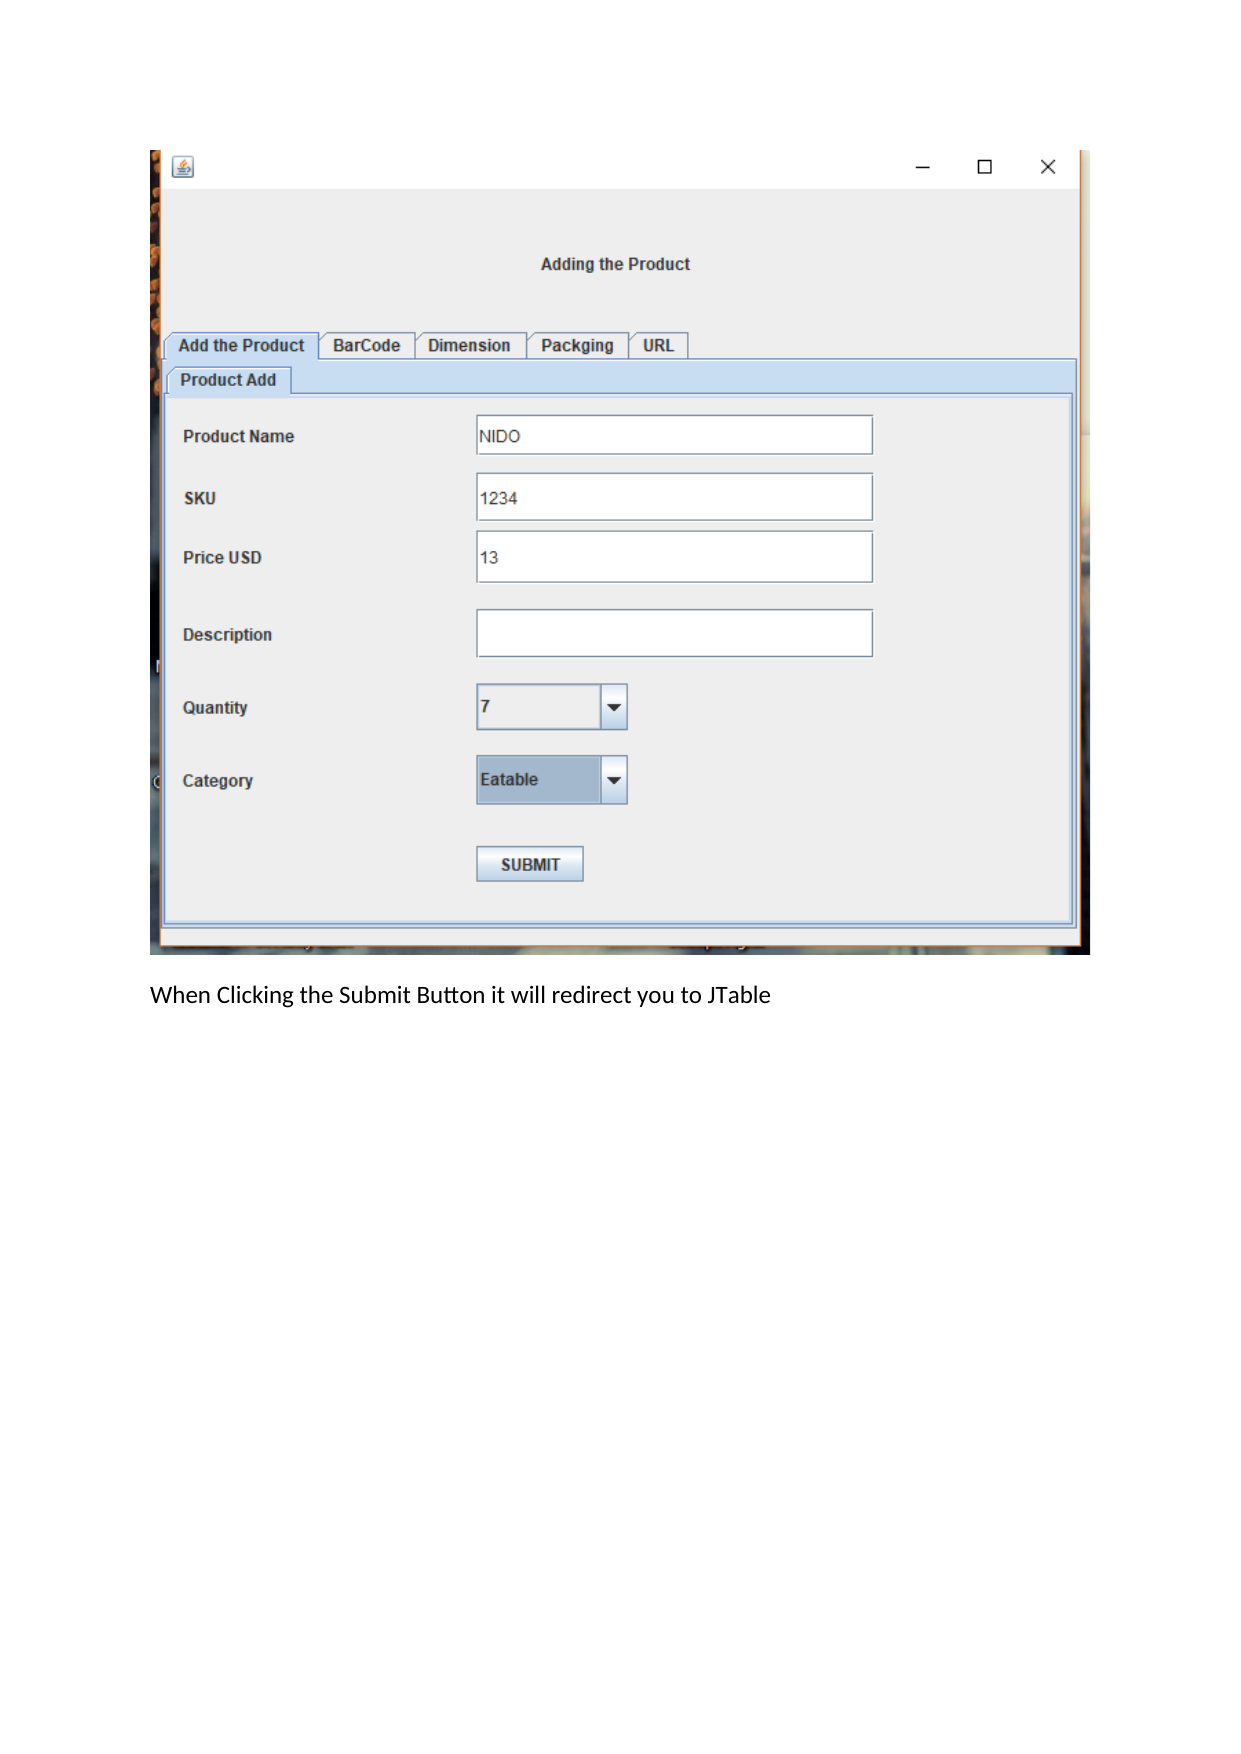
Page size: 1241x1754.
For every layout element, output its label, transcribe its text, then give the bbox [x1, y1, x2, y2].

text When Clicking the Submit Button it will redirect you to JTable [150, 979, 1090, 1010]
picture [150, 150, 1091, 955]
